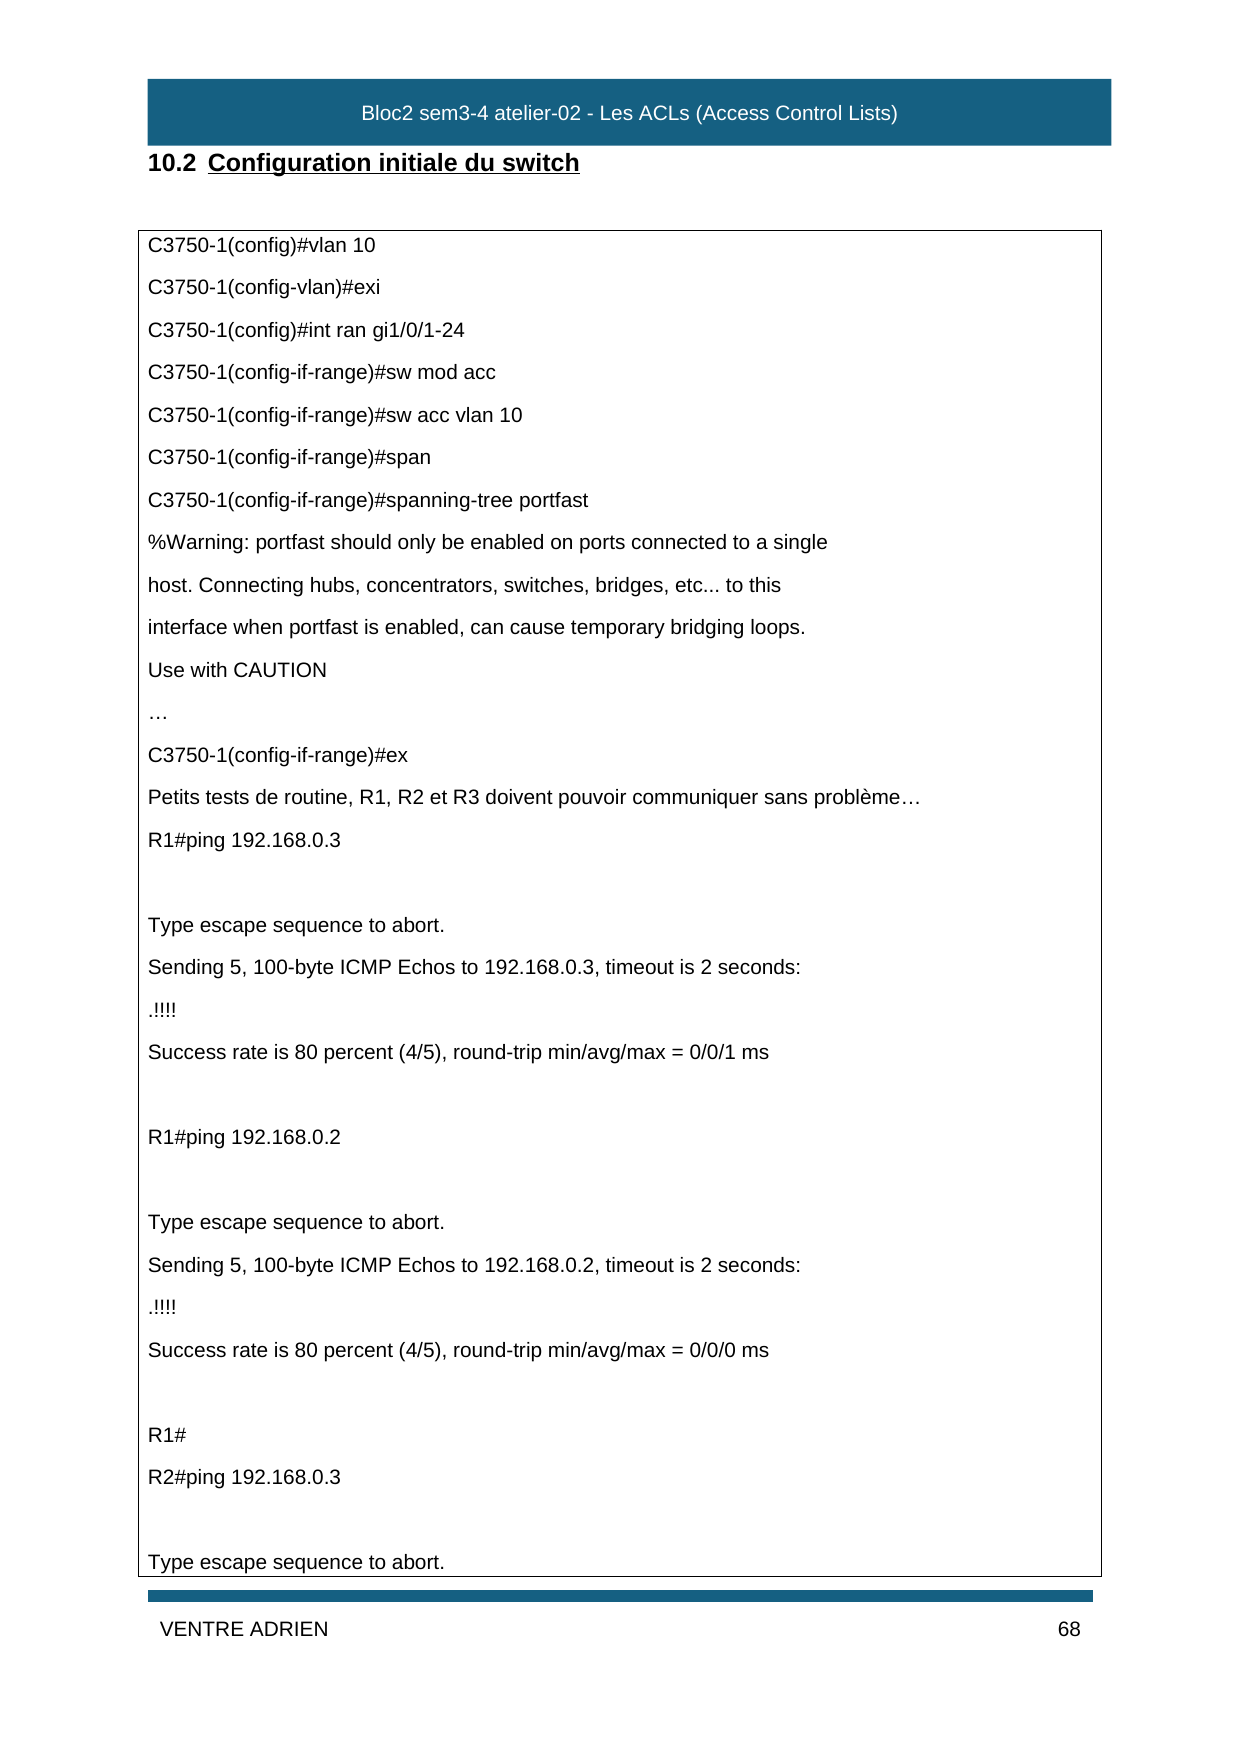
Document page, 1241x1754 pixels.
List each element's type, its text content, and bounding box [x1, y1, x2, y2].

text .!!!! [139, 1292, 1101, 1319]
text Sending 5, 100-byte ICMP Echos to 192.168.0.2, timeout is 2 seconds: [139, 1249, 1101, 1277]
text Sending 5, 100-byte ICMP Echos to 192.168.0.3, timeout is 2 seconds: [139, 952, 1101, 979]
text interface when portfast is enabled, can cause temporary bridging loops. [139, 612, 1101, 639]
subtitle Configuration initiale du switch [148, 148, 1093, 176]
text C3750-1(config)#int ran gi1/0/1-24 [139, 314, 1101, 342]
text C3750-1(config-if-range)#sw mod acc [139, 357, 1101, 384]
text Type escape sequence to abort. [139, 1547, 1101, 1576]
text R2#ping 192.168.0.3 [139, 1462, 1101, 1489]
text C3750-1(config)#vlan 10 [139, 231, 1101, 257]
text C3750-1(config-if-range)#span [139, 442, 1101, 469]
text … [139, 697, 1101, 724]
text Success rate is 80 percent (4/5), round-trip min/avg/max = 0/0/0 ms [139, 1334, 1101, 1362]
text R1#ping 192.168.0.3 [139, 824, 1101, 852]
text Success rate is 80 percent (4/5), round-trip min/avg/max = 0/0/1 ms [139, 1037, 1101, 1064]
text host. Connecting hubs, concentrators, switches, bridges, etc... to this [139, 569, 1101, 597]
text C3750-1(config-if-range)#sw acc vlan 10 [139, 399, 1101, 427]
text C3750-1(config-if-range)#ex [139, 739, 1101, 767]
text R1#ping 192.168.0.2 [139, 1122, 1101, 1149]
text C3750-1(config-vlan)#exi [139, 272, 1101, 299]
text R1# [139, 1419, 1101, 1447]
text Petits tests de routine, R1, R2 et R3 doivent pouvoir communiquer sans problème… [139, 782, 1101, 809]
text Type escape sequence to abort. [139, 909, 1101, 937]
text .!!!! [139, 994, 1101, 1022]
text Use with CAUTION [139, 654, 1101, 682]
text %Warning: portfast should only be enabled on ports connected to a single [139, 527, 1101, 554]
text Type escape sequence to abort. [139, 1207, 1101, 1234]
text C3750-1(config-if-range)#spanning-tree portfast [139, 484, 1101, 512]
